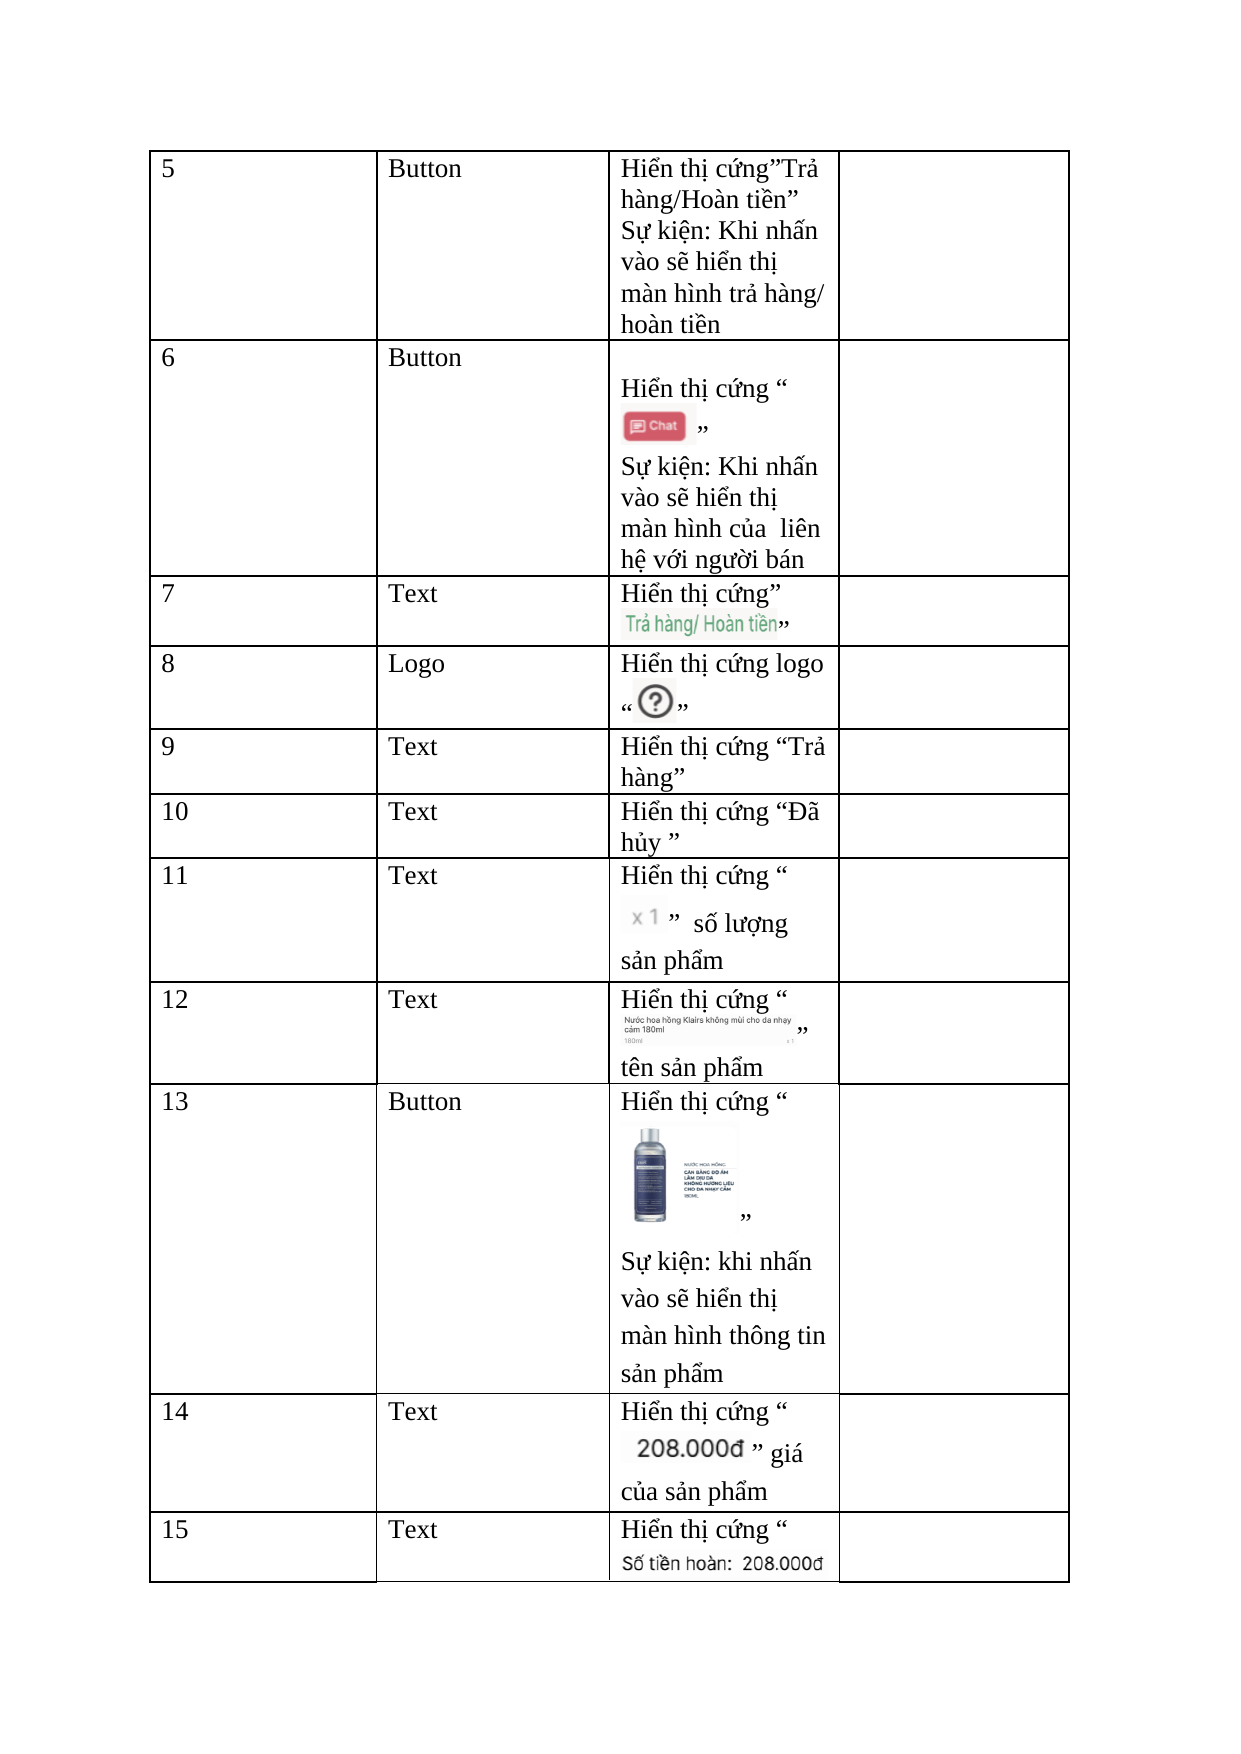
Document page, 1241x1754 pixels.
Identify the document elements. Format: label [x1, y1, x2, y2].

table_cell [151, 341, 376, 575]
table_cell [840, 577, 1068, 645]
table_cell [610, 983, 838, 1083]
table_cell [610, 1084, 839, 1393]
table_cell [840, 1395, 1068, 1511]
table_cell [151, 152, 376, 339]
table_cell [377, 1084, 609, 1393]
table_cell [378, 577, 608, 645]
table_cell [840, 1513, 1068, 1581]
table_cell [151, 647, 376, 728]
picture [620, 403, 697, 445]
picture [620, 1549, 829, 1581]
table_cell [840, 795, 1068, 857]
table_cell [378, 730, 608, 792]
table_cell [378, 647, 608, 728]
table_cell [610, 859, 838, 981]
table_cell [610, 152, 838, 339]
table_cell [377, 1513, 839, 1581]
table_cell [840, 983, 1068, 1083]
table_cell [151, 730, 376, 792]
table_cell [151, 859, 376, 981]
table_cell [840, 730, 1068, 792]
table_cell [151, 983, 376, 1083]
picture [632, 678, 677, 723]
picture [620, 1121, 740, 1233]
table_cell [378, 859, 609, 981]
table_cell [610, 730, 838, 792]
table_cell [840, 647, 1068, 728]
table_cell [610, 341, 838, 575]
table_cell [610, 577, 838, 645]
picture [620, 1431, 752, 1463]
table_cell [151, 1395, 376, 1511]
picture [620, 1014, 797, 1046]
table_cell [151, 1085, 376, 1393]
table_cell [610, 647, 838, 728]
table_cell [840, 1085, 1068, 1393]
picture [620, 895, 668, 933]
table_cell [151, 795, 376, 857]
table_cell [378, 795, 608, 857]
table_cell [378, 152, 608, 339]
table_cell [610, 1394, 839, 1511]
picture [620, 608, 778, 640]
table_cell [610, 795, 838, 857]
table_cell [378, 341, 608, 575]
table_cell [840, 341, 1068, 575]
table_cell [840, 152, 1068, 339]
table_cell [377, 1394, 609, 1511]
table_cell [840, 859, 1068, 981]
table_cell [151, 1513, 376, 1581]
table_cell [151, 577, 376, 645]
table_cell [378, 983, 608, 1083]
